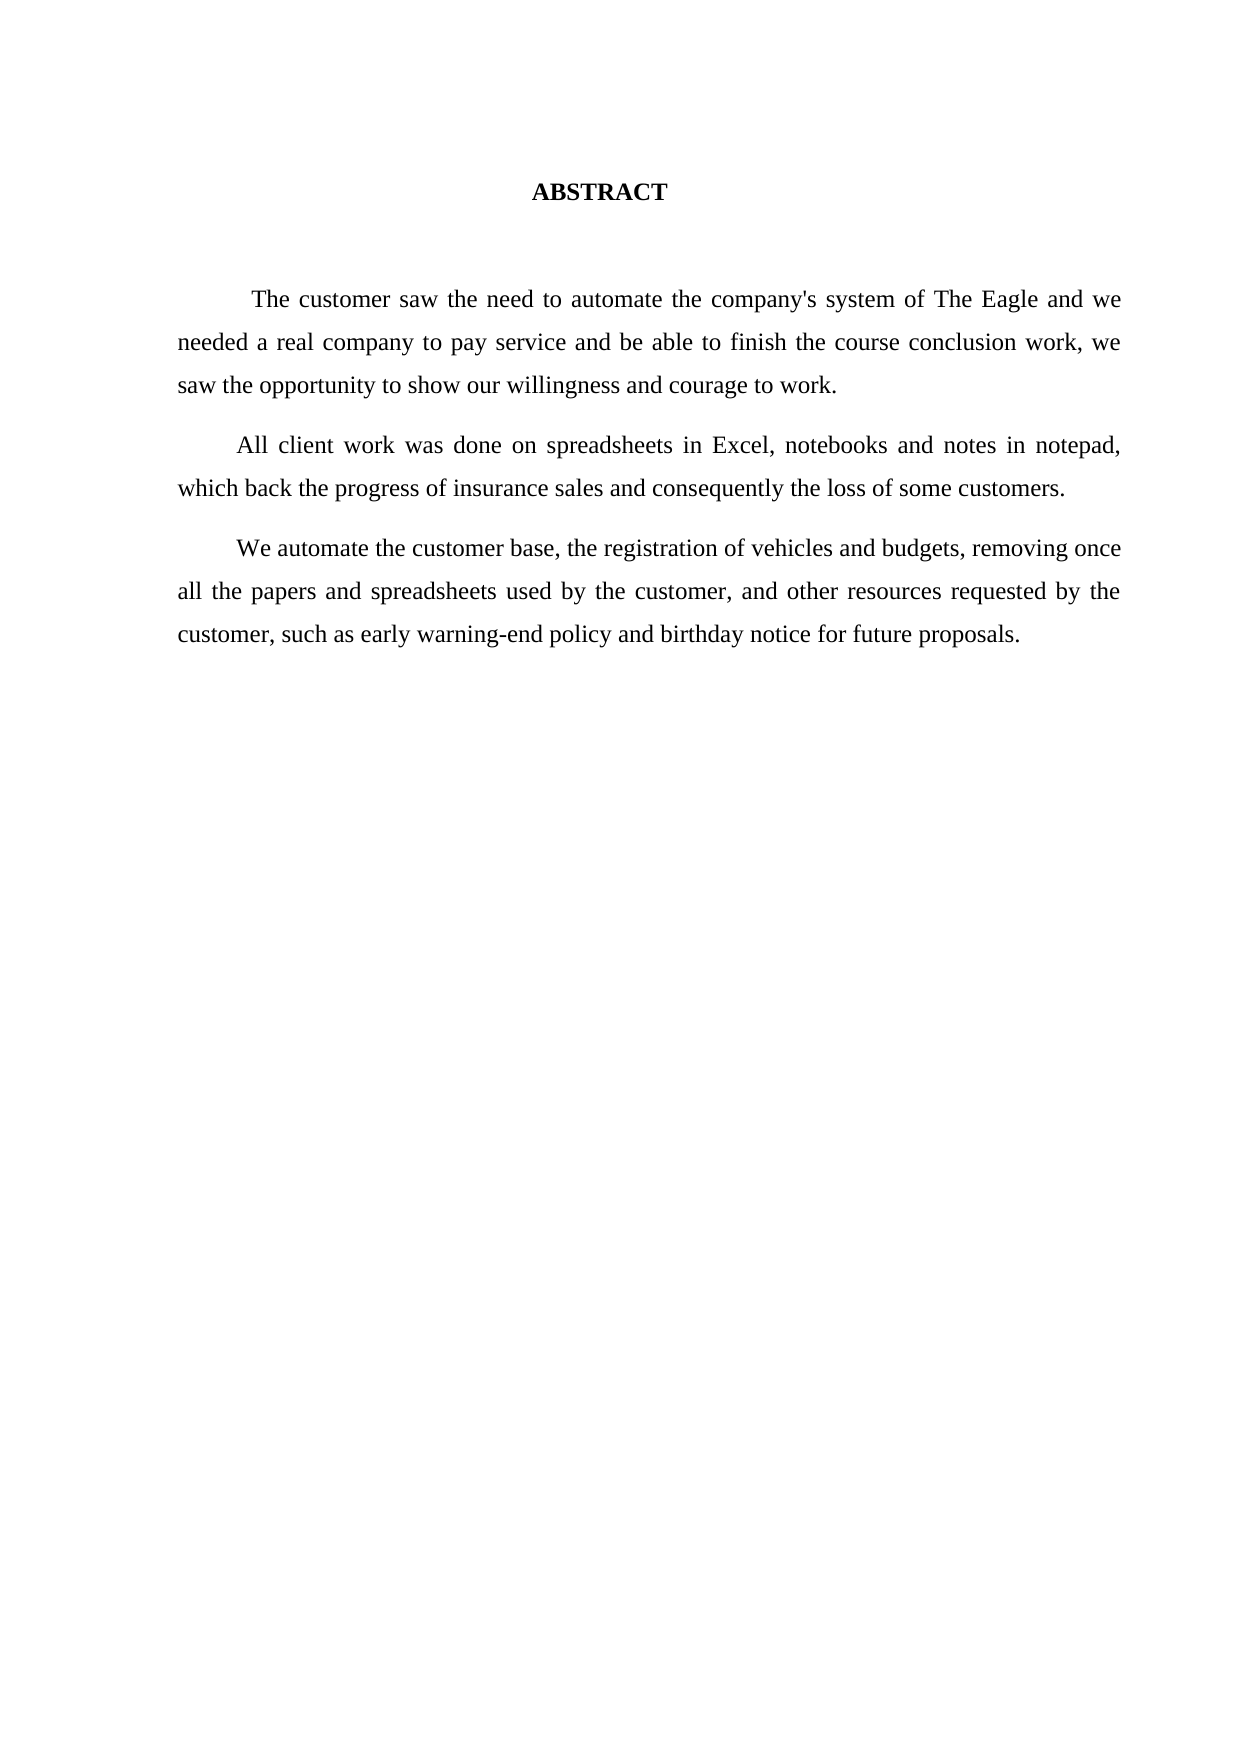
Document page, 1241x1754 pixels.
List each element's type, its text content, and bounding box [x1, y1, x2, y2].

text All client work was done on spreadsheets in Excel, notebooks and notes in notepad, which back the progress of insurance sales and consequently the loss of some customers. [177, 430, 1122, 502]
text The customer saw the need to automate the company's system of The Eagle and we needed a real company to pay service and be able to finish the course conclusion work, we saw the opportunity to show our willingness and courage to work. [177, 284, 1122, 399]
text We automate the customer base, the registration of vehicles and budgets, removing once all the papers and spreadsheets used by the customer, and other resources requested by the customer, such as early warning-end policy and birthday notice for future proposals. [177, 533, 1122, 648]
text ABSTRACT [532, 177, 1122, 206]
